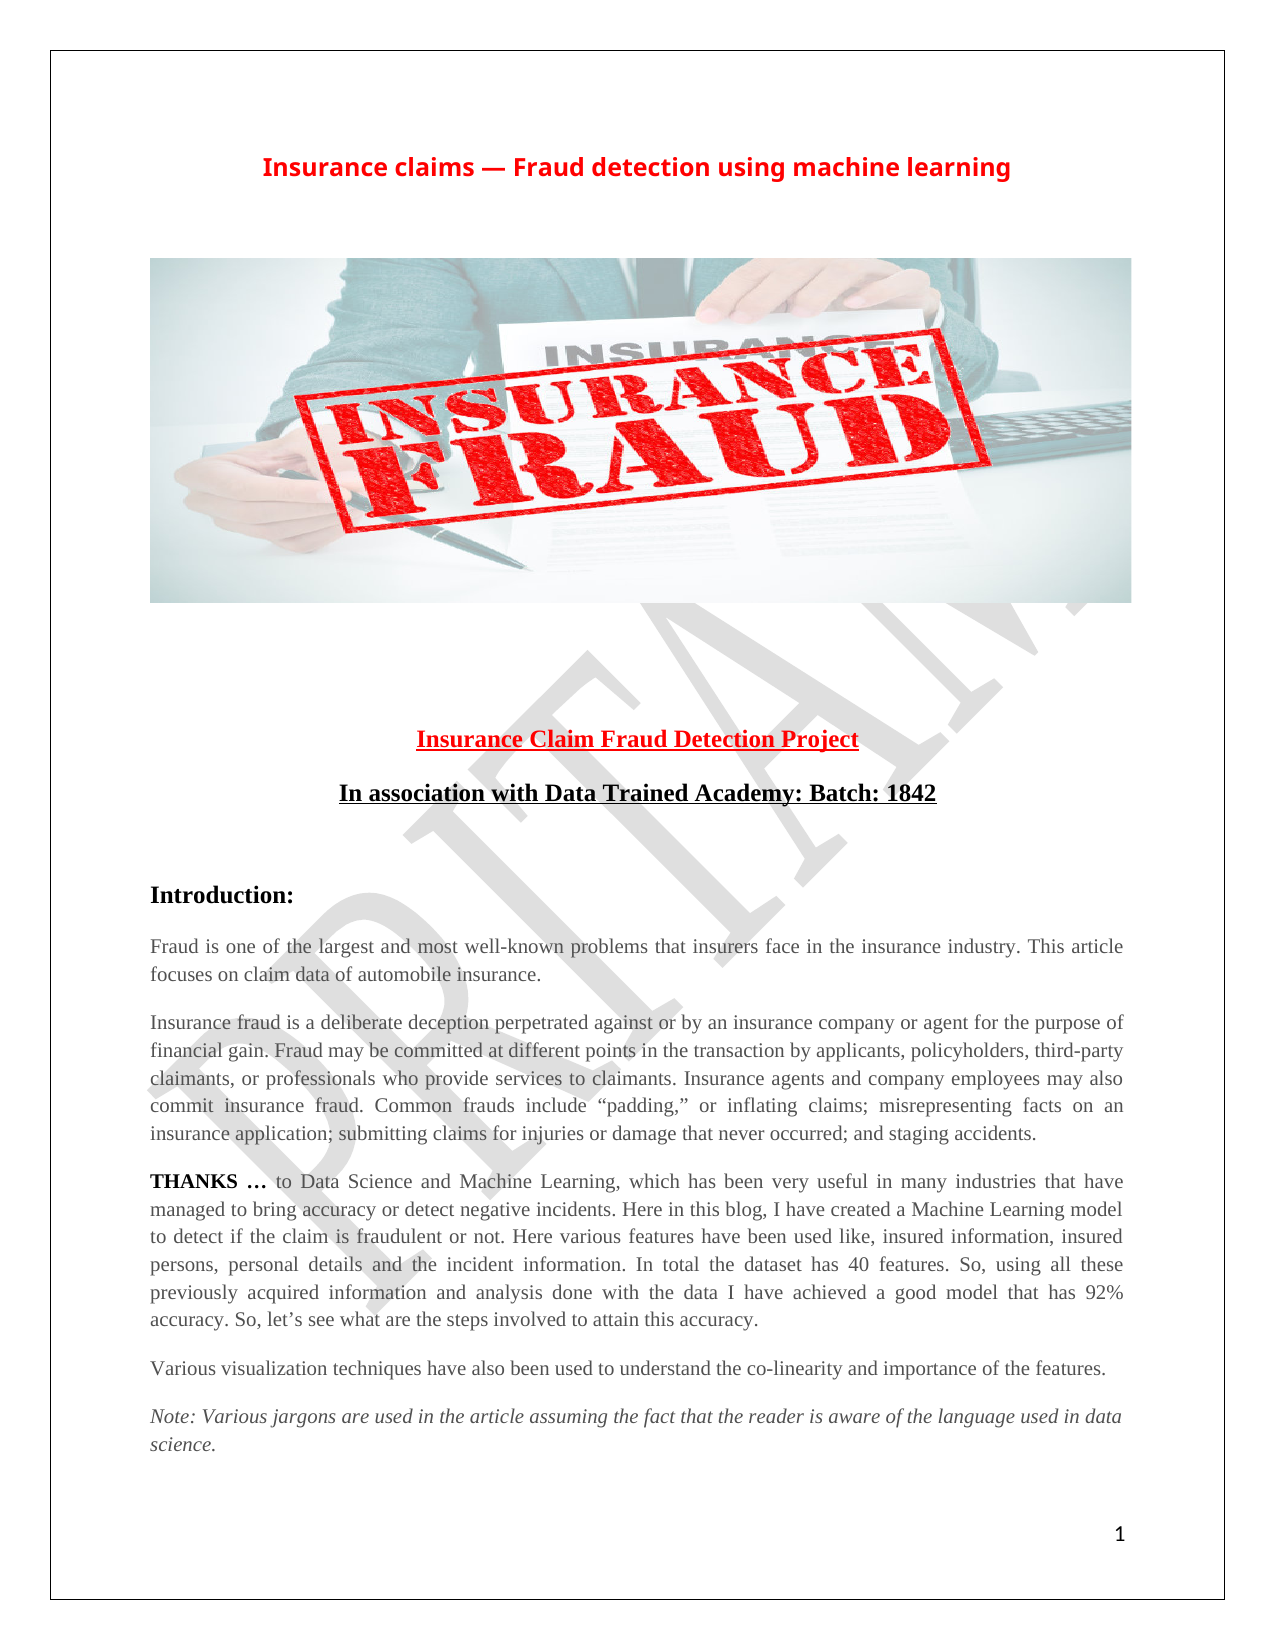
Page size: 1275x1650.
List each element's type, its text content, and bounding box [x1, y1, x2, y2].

text THANKS … to Data Science and Machine Learning, which has been very useful in many industries that have managed to bring accuracy or detect negative incidents. Here in this blog, I have created a Machine Learning model to detect if the claim is fraudulent or not. Here various features have been used like, insured information, insured persons, personal details and the incident information. In total the dataset has 40 features. So, using all these previously acquired information and analysis done with the data I have achieved a good model that has 92% accuracy. So, let’s see what are the steps involved to attain this accuracy. [150, 1169, 1125, 1331]
text Introduction: [150, 880, 1125, 909]
text In association with Data Trained Academy: Batch: 1842 [150, 778, 1125, 807]
text Insurance fraud is a deliberate deception perpetrated against or by an insurance company or agent for the purpose of financial gain. Fraud may be committed at different points in the transaction by applicants, policyholders, third-party claimants, or professionals who provide services to claimants. Insurance agents and company employees may also commit insurance fraud. Common frauds include “padding,” or inflating claims; misrepresenting facts on an insurance application; submitting claims for injuries or damage that never occurred; and staging accidents. [150, 1010, 1125, 1145]
picture [150, 258, 1132, 603]
text Various visualization techniques have also been used to understand the co-linearity and importance of the features. [150, 1356, 1125, 1380]
text Insurance Claim Fraud Detection Project [150, 724, 1125, 753]
text Note: Various jargons are used in the article assuming the fact that the reader is aware of the language used in data science. [150, 1404, 1125, 1456]
text Insurance claims — Fraud detection using machine learning [150, 150, 1125, 184]
text Fraud is one of the largest and most well-known problems that insurers face in the insurance industry. This article focuses on claim data of automobile insurance. [150, 934, 1125, 986]
